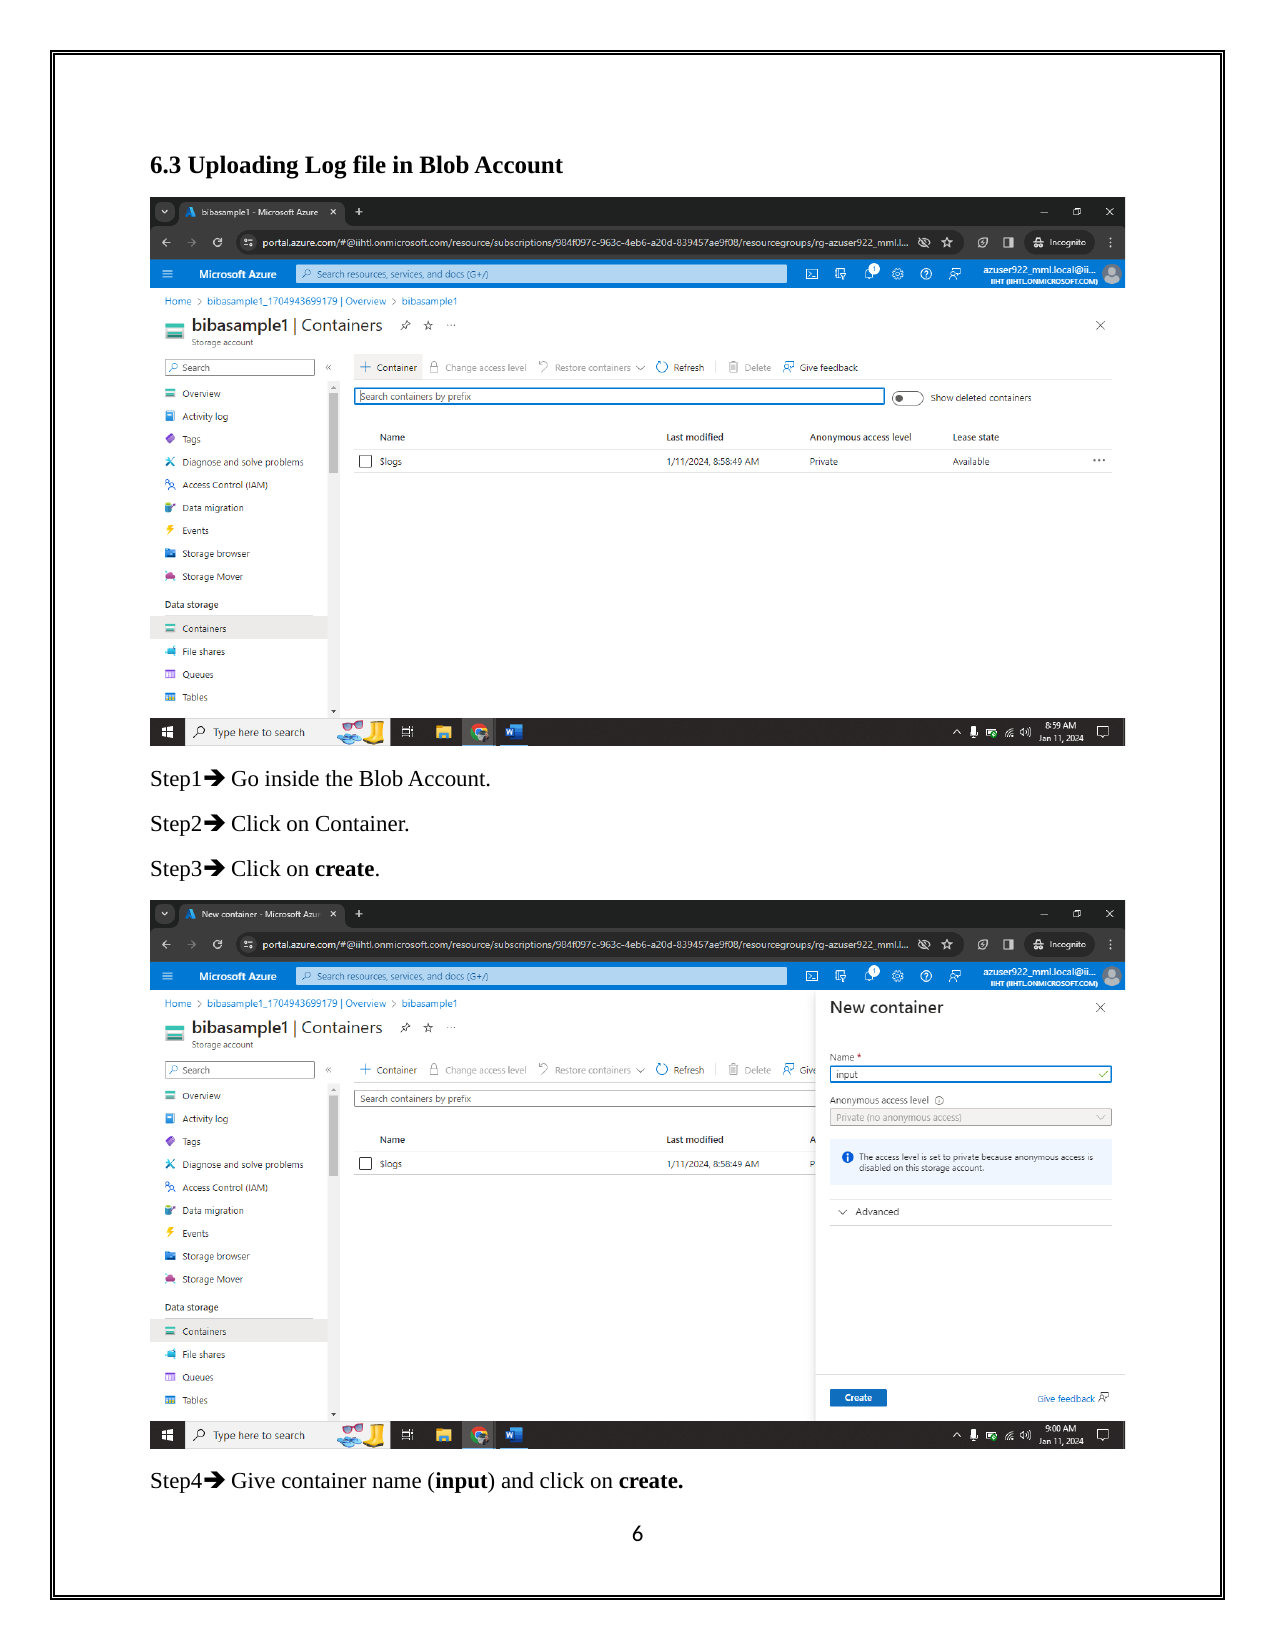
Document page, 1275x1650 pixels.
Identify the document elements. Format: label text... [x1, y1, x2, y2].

text Step2 Click on Container. [150, 810, 1125, 836]
text Step4 Give container name (input) and click on create. [150, 1467, 1125, 1493]
text 6.3 Uploading Log file in Blob Account [150, 150, 1125, 179]
text Step3 Click on create. [150, 855, 1125, 881]
picture [150, 197, 1125, 746]
picture [150, 900, 1125, 1449]
text Step1 Go inside the Blob Account. [150, 765, 1125, 791]
